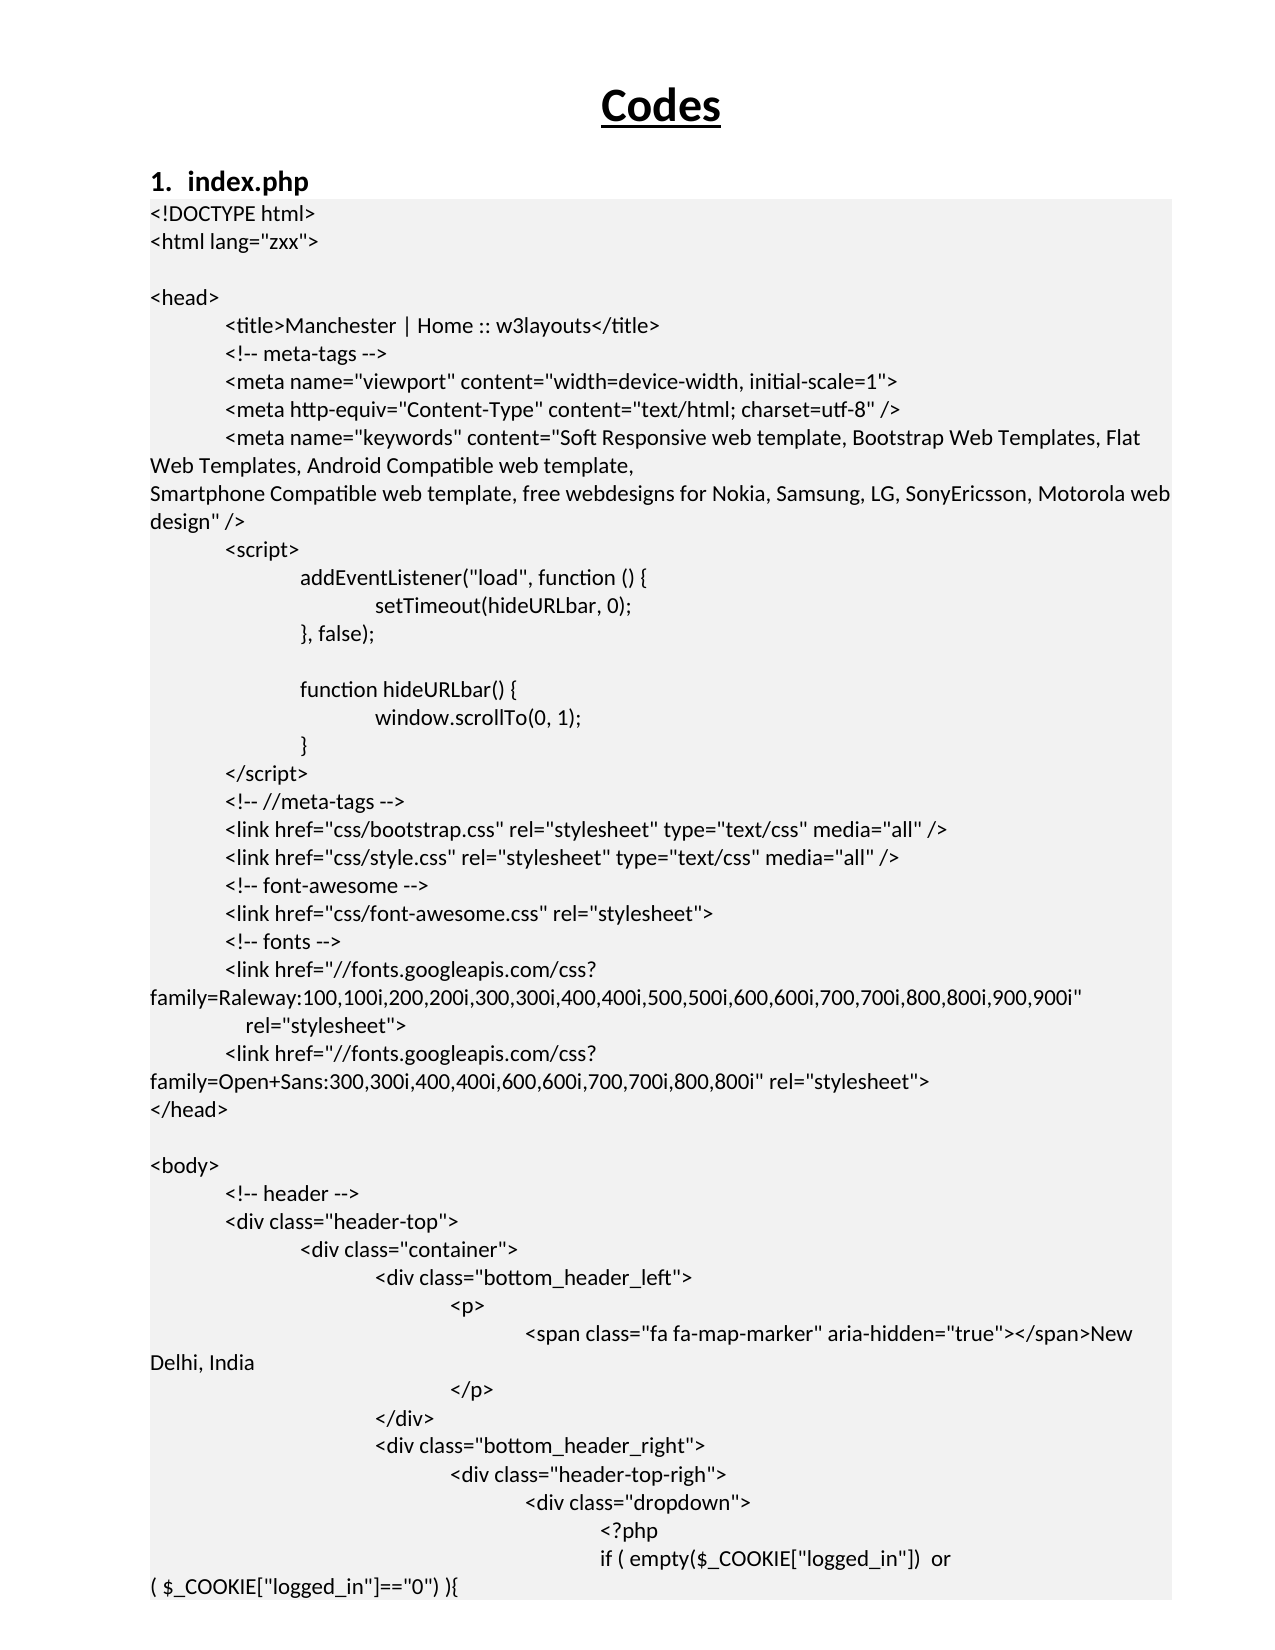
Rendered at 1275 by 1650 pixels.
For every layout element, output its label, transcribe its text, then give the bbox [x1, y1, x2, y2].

text setTimeout(hideURLbar, 0); [150, 591, 1172, 619]
text } [150, 731, 1172, 759]
text <div class="bottom_header_right"> [150, 1432, 1172, 1460]
text <!-- header --> [150, 1179, 1172, 1207]
text <span class="fa fa-map-marker" aria-hidden="true"></span>New Delhi, India [150, 1319, 1172, 1376]
text </p> [150, 1376, 1172, 1404]
text </script> [150, 759, 1172, 787]
text window.scrollTo(0, 1); [150, 703, 1172, 731]
text <meta name="viewport" content="width=device-width, initial-scale=1"> [150, 367, 1172, 395]
text <link href="css/font-awesome.css" rel="stylesheet"> [150, 899, 1172, 927]
text </div> [150, 1404, 1172, 1432]
text <!-- //meta-tags --> [150, 787, 1172, 815]
text <html lang="zxx"> [150, 227, 1172, 255]
text <link href="css/bootstrap.css" rel="stylesheet" type="text/css" media="all" /> [150, 815, 1172, 843]
text <script> [150, 535, 1172, 563]
text <head> [150, 283, 1172, 311]
subtitle Codes [150, 75, 1172, 133]
text }, false); [150, 619, 1172, 647]
text <title>Manchester | Home :: w3layouts</title> [150, 311, 1172, 339]
text addEventListener("load", function () { [150, 563, 1172, 591]
text <!DOCTYPE html> [150, 199, 1172, 227]
text </head> [150, 1095, 1172, 1123]
text function hideURLbar() { [150, 675, 1172, 703]
text <!-- fonts --> [150, 927, 1172, 955]
text rel="stylesheet"> [150, 1011, 1172, 1039]
text <meta name="keywords" content="Soft Responsive web template, Bootstrap Web Templates, Flat Web Templates, Android Compatible web template, [150, 423, 1172, 479]
text <div class="header-top-righ"> [150, 1460, 1172, 1488]
text <!-- font-awesome --> [150, 871, 1172, 899]
text <p> [150, 1292, 1172, 1319]
text <div class="dropdown"> [150, 1488, 1172, 1516]
text if ( empty($_COOKIE["logged_in"]) or ( $_COOKIE["logged_in"]=="0") ){ [150, 1544, 1172, 1600]
text <div class="container"> [150, 1236, 1172, 1263]
text <div class="bottom_header_left"> [150, 1263, 1172, 1292]
text <!-- meta-tags --> [150, 339, 1172, 367]
text <body> [150, 1151, 1172, 1179]
text <link href="//fonts.googleapis.com/css?family=Raleway:100,100i,200,200i,300,300i,400,400i,500,500i,600,600i,700,700i,800,800i,900,900i" [150, 955, 1172, 1011]
text <div class="header-top"> [150, 1207, 1172, 1236]
text <link href="//fonts.googleapis.com/css?family=Open+Sans:300,300i,400,400i,600,600i,700,700i,800,800i" rel="stylesheet"> [150, 1039, 1172, 1095]
text <?php [150, 1516, 1172, 1544]
text Smartphone Compatible web template, free webdesigns for Nokia, Samsung, LG, SonyEricsson, Motorola web design" /> [150, 479, 1172, 535]
text <meta http-equiv="Content-Type" content="text/html; charset=utf-8" /> [150, 395, 1172, 423]
text <link href="css/style.css" rel="stylesheet" type="text/css" media="all" /> [150, 843, 1172, 871]
list index.php [150, 163, 1172, 199]
